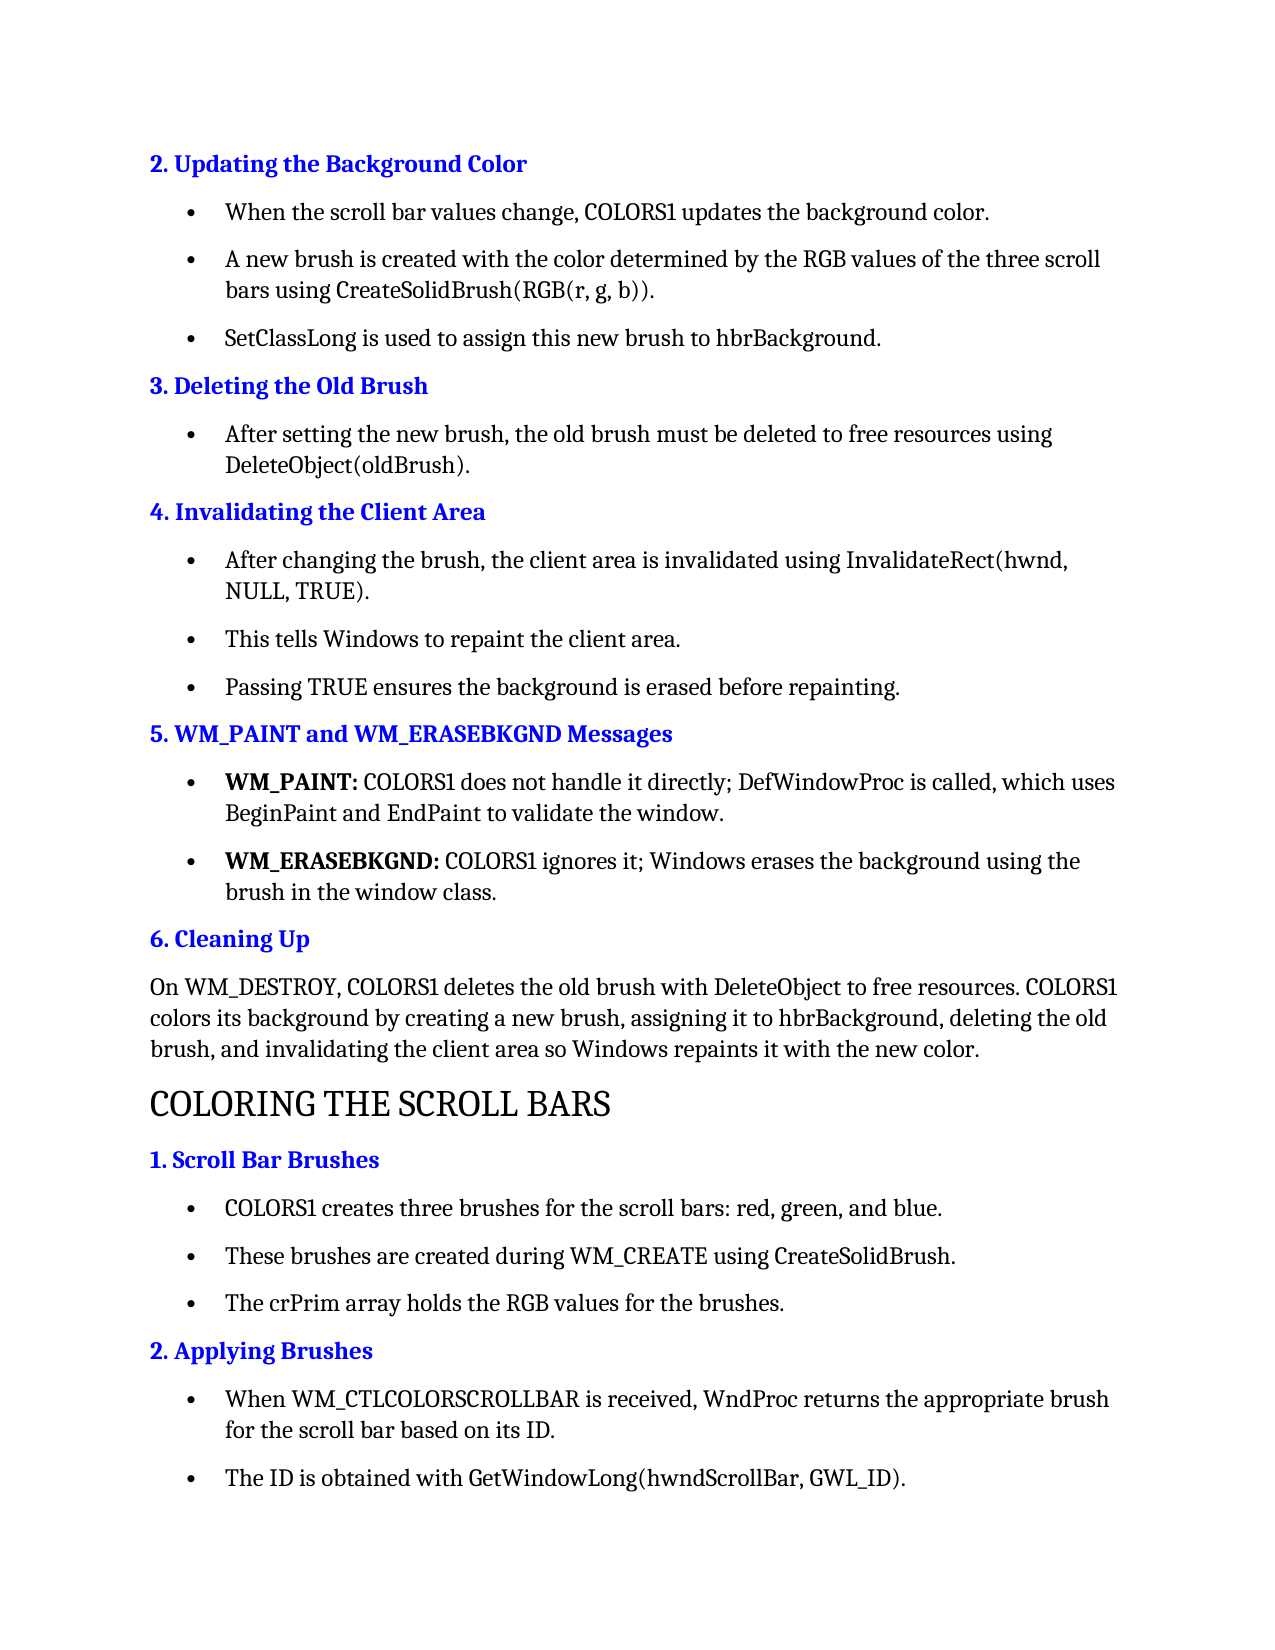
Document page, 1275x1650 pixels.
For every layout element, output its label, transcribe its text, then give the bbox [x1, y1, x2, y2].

list These brushes are created during WM_CREATE using CreateSolidBrush. [187, 1242, 1125, 1270]
text 2. Applying Brushes [150, 1337, 1125, 1366]
list After changing the brush, the client area is invalidated using InvalidateRect(hwnd, NULL, TRUE). [187, 546, 1125, 606]
list After setting the new brush, the old brush must be deleted to free resources using DeleteObject(oldBrush). [187, 419, 1125, 479]
list When WM_CTLCOLORSCROLLBAR is received, WndProc returns the appropriate brush for the scroll bar based on its ID. [187, 1385, 1125, 1444]
text 2. Updating the Background Color [150, 150, 1125, 179]
text 4. Invalidating the Client Area [150, 498, 1125, 527]
list The ID is obtained with GetWindowLong(hwndScrollBar, GWL_ID). [187, 1463, 1125, 1492]
text 1. Scroll Bar Brushes [150, 1146, 1125, 1175]
text 5. WM_PAINT and WM_ERASEBKGND Messages [150, 720, 1125, 749]
list The crPrim array holds the RGB values for the brushes. [187, 1289, 1125, 1318]
text COLORING THE SCROLL BARS [150, 1083, 1125, 1126]
text On WM_DESTROY, COLORS1 deletes the old brush with DeleteObject to free resources. COLORS1 colors its background by creating a new brush, assigning it to hbrBackground, deleting the old brush, and invalidating the client area so Windows repaints it with the new color. [150, 973, 1125, 1064]
text 6. Cleaning Up [150, 925, 1125, 954]
list SetClassLong is used to assign this new brush to hbrBackground. [187, 324, 1125, 353]
list COLORS1 creates three brushes for the scroll bars: red, green, and blue. [187, 1194, 1125, 1223]
list This tells Windows to repaint the client area. [187, 625, 1125, 653]
list Passing TRUE ensures the background is erased before repainting. [187, 672, 1125, 701]
text 3. Deleting the Old Brush [150, 372, 1125, 401]
list WM_PAINT: COLORS1 does not handle it directly; DefWindowProc is called, which uses BeginPaint and EndPaint to validate the window. [187, 768, 1125, 828]
list When the scroll bar values change, COLORS1 updates the background color. [187, 198, 1125, 226]
list A new brush is created with the color determined by the RGB values of the three scroll bars using CreateSolidBrush(RGB(r, g, b)). [187, 245, 1125, 305]
list WM_ERASEBKGND: COLORS1 ignores it; Windows erases the background using the brush in the window class. [187, 847, 1125, 906]
